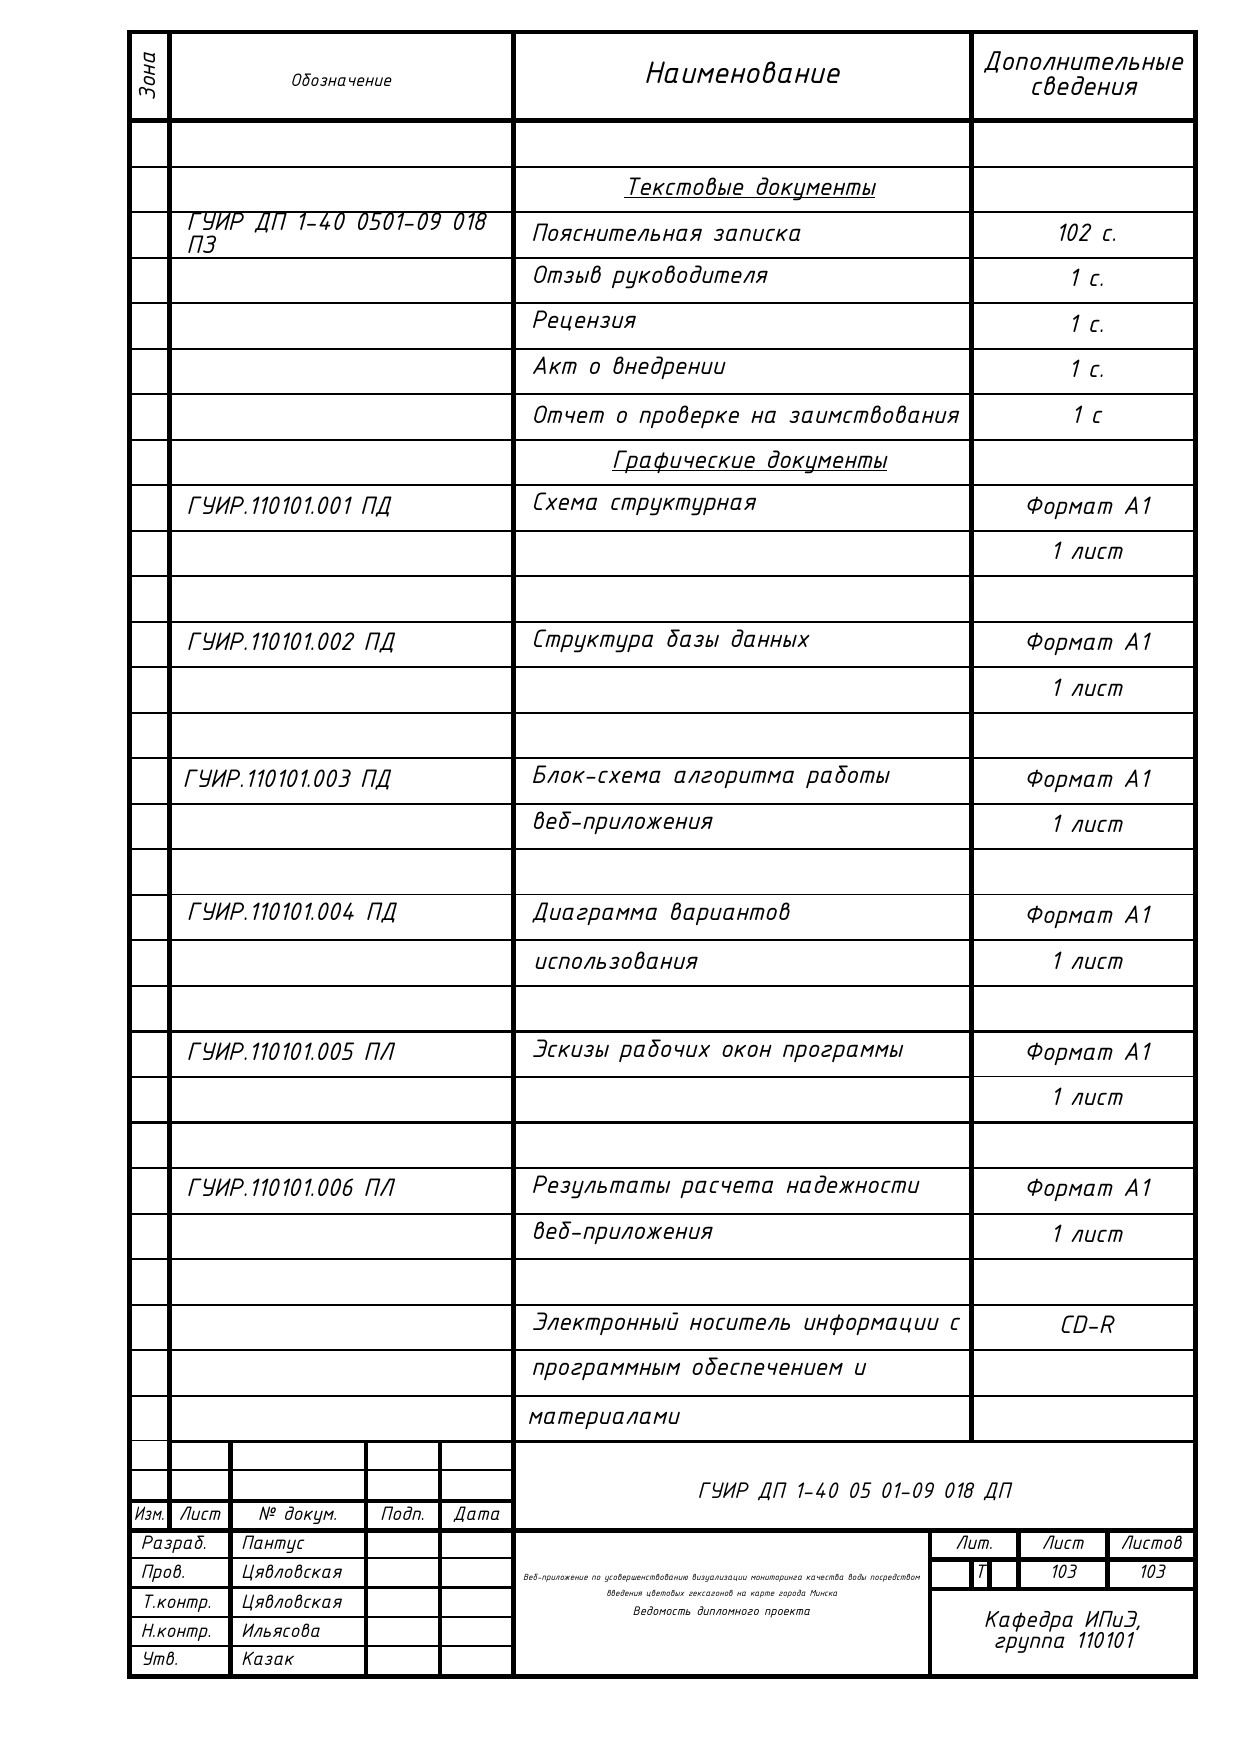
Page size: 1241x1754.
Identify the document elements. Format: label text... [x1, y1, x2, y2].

table_cell [442, 1533, 511, 1557]
table_cell Эскизы рабочих окон программы [516, 1033, 969, 1076]
table_cell [132, 896, 167, 939]
table_cell [172, 1124, 511, 1167]
table_header Обозначение [172, 34, 511, 118]
table_cell № докум. [233, 1503, 364, 1528]
table_cell [132, 668, 167, 712]
table_cell Формат А1 [974, 1033, 1193, 1076]
table_cell [172, 850, 511, 894]
table_cell [132, 1260, 167, 1303]
table_cell Разраб. [132, 1533, 228, 1557]
table_cell Пояснительная записка [516, 213, 969, 257]
table_cell [974, 714, 1193, 757]
table_cell 1 лист [974, 532, 1193, 575]
table_cell Н.контр. [132, 1618, 228, 1645]
table_cell [516, 1124, 969, 1167]
table_cell [132, 486, 167, 530]
table_cell [172, 1260, 511, 1303]
table_cell 102 с. [974, 213, 1193, 257]
table_cell Т [974, 1562, 987, 1586]
table_cell [516, 123, 969, 166]
table_cell 1 лист [974, 1077, 1193, 1121]
table_cell [992, 1562, 1016, 1586]
table_cell [368, 1443, 438, 1469]
table_cell [974, 123, 1193, 166]
table_cell [442, 1618, 511, 1645]
table_cell [974, 1351, 1193, 1394]
table_cell [132, 350, 167, 393]
table_cell [132, 395, 167, 439]
table_cell Лит. [932, 1533, 1016, 1557]
table_cell Рецензия [516, 304, 969, 348]
table_cell Формат А1 [974, 895, 1193, 939]
table_cell [368, 1559, 438, 1586]
table_cell Формат А1 [974, 486, 1193, 530]
table_cell [516, 1260, 969, 1303]
table_cell [974, 850, 1193, 894]
table_cell [132, 168, 167, 211]
table_cell Отчет о проверке на заимствования [516, 395, 969, 439]
table_cell [132, 1306, 167, 1349]
table_cell Ильясова [233, 1618, 364, 1645]
table_cell Пров. [132, 1559, 228, 1586]
table_cell [172, 1078, 511, 1121]
table_cell Структура базы данных [516, 623, 969, 666]
table_cell [132, 623, 167, 666]
table_cell [132, 805, 167, 848]
table_cell [172, 577, 511, 621]
table_cell [132, 850, 167, 894]
table_cell [172, 395, 511, 439]
table_cell [974, 987, 1193, 1030]
table_cell ГУИР ДП 1-40 0501-09 018 ПЗ [172, 213, 511, 257]
table_cell Пантус [233, 1533, 364, 1557]
table_cell [368, 1618, 438, 1645]
table_cell [172, 532, 511, 575]
table_cell Диаграмма вариантов [516, 895, 969, 939]
table_cell [172, 1397, 511, 1440]
table_cell [516, 532, 969, 575]
table_cell [132, 1078, 167, 1121]
table_cell [132, 1441, 167, 1469]
table_cell Формат А1 [974, 1169, 1193, 1212]
table_cell Электронный носитель информации с [516, 1306, 969, 1349]
table_cell Текстовые документы [516, 168, 969, 211]
table_cell ГУИР.110101.004 ПД [172, 895, 511, 939]
table_cell [932, 1562, 969, 1586]
table_cell [172, 1471, 228, 1499]
table_cell [172, 259, 511, 302]
table_cell [516, 850, 969, 894]
table_cell [132, 941, 167, 985]
table_cell [974, 168, 1193, 211]
table_cell ГУИР.110101.001 ПД [172, 486, 511, 530]
table_cell [368, 1589, 438, 1616]
table_cell [132, 259, 167, 302]
table_cell 1 лист [974, 1215, 1193, 1258]
table_cell [132, 1169, 167, 1212]
table_cell ГУИР.110101.005 ПЛ [172, 1033, 511, 1076]
table_cell [516, 714, 969, 757]
table_cell [132, 1351, 167, 1394]
table_cell [974, 1124, 1193, 1167]
table_cell Цявловская [233, 1589, 364, 1616]
table_cell [132, 532, 167, 575]
table_cell [132, 1124, 167, 1167]
table_cell Листов [1110, 1533, 1193, 1557]
table_cell [132, 1215, 167, 1258]
table_cell [172, 941, 511, 985]
table_cell ГУИР.110101.002 ПД [172, 623, 511, 666]
table_cell 1 лист [974, 941, 1193, 985]
table_cell [233, 1471, 364, 1499]
table_cell 1 с. [974, 350, 1193, 393]
table_cell [132, 714, 167, 757]
table_cell [172, 168, 511, 211]
table_cell [368, 1533, 438, 1557]
table_cell [974, 577, 1193, 621]
table_cell [132, 1397, 167, 1440]
table_cell Т.контр. [132, 1589, 228, 1616]
table_cell Цявловская [233, 1559, 364, 1586]
table_cell [172, 1215, 511, 1258]
table_cell 1 лист [974, 668, 1193, 712]
table_cell [132, 987, 167, 1030]
table_cell материалами [516, 1397, 969, 1440]
table_cell Формат А1 [974, 759, 1193, 803]
table_cell [132, 304, 167, 348]
table_cell [368, 1647, 438, 1674]
table_cell Утв. [132, 1647, 228, 1674]
table_cell [516, 577, 969, 621]
table_cell ГУИР.110101.003 ПД [172, 759, 511, 803]
table_cell [233, 1443, 364, 1469]
table_header Наименование [516, 34, 969, 118]
table_cell [442, 1589, 511, 1616]
table_cell Графические документы [516, 441, 969, 484]
table_cell ГУИР ДП 1-40 05 01-09 018 ДП [516, 1443, 1193, 1528]
table_cell [172, 304, 511, 348]
table_cell использования [516, 941, 969, 985]
table_cell ГУИР.110101.006 ПЛ [172, 1169, 511, 1212]
table_cell CD-R [974, 1306, 1193, 1349]
table_cell [132, 123, 167, 166]
table_cell [172, 1306, 511, 1349]
table_cell [516, 1078, 969, 1121]
table_cell программным обеспечением и [516, 1351, 969, 1394]
table_cell Схема структурная [516, 486, 969, 530]
table_cell [442, 1471, 511, 1499]
table_cell [442, 1559, 511, 1586]
table_cell Лист [172, 1503, 228, 1528]
table_cell Кафедра ИПиЭ, группа 110101 [932, 1591, 1193, 1674]
table_cell Отзыв руководителя [516, 259, 969, 302]
table_cell 1 с [974, 395, 1193, 439]
table_cell 1 с. [974, 259, 1193, 302]
table_cell [132, 441, 167, 484]
table_cell [974, 441, 1193, 484]
table_cell 103 [1110, 1562, 1193, 1586]
table_cell Формат А1 [974, 623, 1193, 666]
table_cell Результаты расчета надежности [516, 1169, 969, 1212]
table_cell [172, 1443, 228, 1469]
table_cell [132, 213, 167, 257]
table_cell 1 с. [974, 304, 1193, 348]
table_cell [974, 1397, 1193, 1440]
table_header Дополнительные сведения [974, 34, 1193, 118]
table_cell Казак [233, 1647, 364, 1674]
table_cell [516, 668, 969, 712]
table_cell [442, 1647, 511, 1674]
table_cell [172, 805, 511, 848]
table_cell [132, 1033, 167, 1076]
table_cell Подп. [368, 1503, 438, 1528]
table_cell [172, 1351, 511, 1394]
table_cell [132, 577, 167, 621]
table_cell [172, 350, 511, 393]
table_cell [172, 714, 511, 757]
table_cell Дата [442, 1503, 511, 1528]
table_cell Блок-схема алгоритма работы [516, 759, 969, 803]
table_cell веб-приложения [516, 1215, 969, 1258]
table_cell [172, 668, 511, 712]
table_cell [368, 1471, 438, 1499]
table_cell Акт о внедрении [516, 350, 969, 393]
table_cell [172, 441, 511, 484]
table_cell Веб-приложение по усовершенствованию визуализации мониторинга качества воды посредством введения цветовых гексагонов на карте города Минска Ведомость дипломного проекта [516, 1533, 928, 1674]
table_cell [516, 987, 969, 1030]
table_header Зона [132, 34, 167, 118]
table_cell веб-приложения [516, 805, 969, 848]
table_cell [132, 1471, 167, 1499]
table_cell [172, 987, 511, 1030]
table_cell 1 лист [974, 805, 1193, 848]
table_cell [442, 1443, 511, 1469]
table_cell 103 [1021, 1562, 1105, 1586]
table_cell [974, 1260, 1193, 1303]
table_cell Лист [1021, 1533, 1105, 1557]
table_cell [132, 759, 167, 803]
table_cell [172, 123, 511, 166]
table_cell Изм. [132, 1503, 167, 1528]
